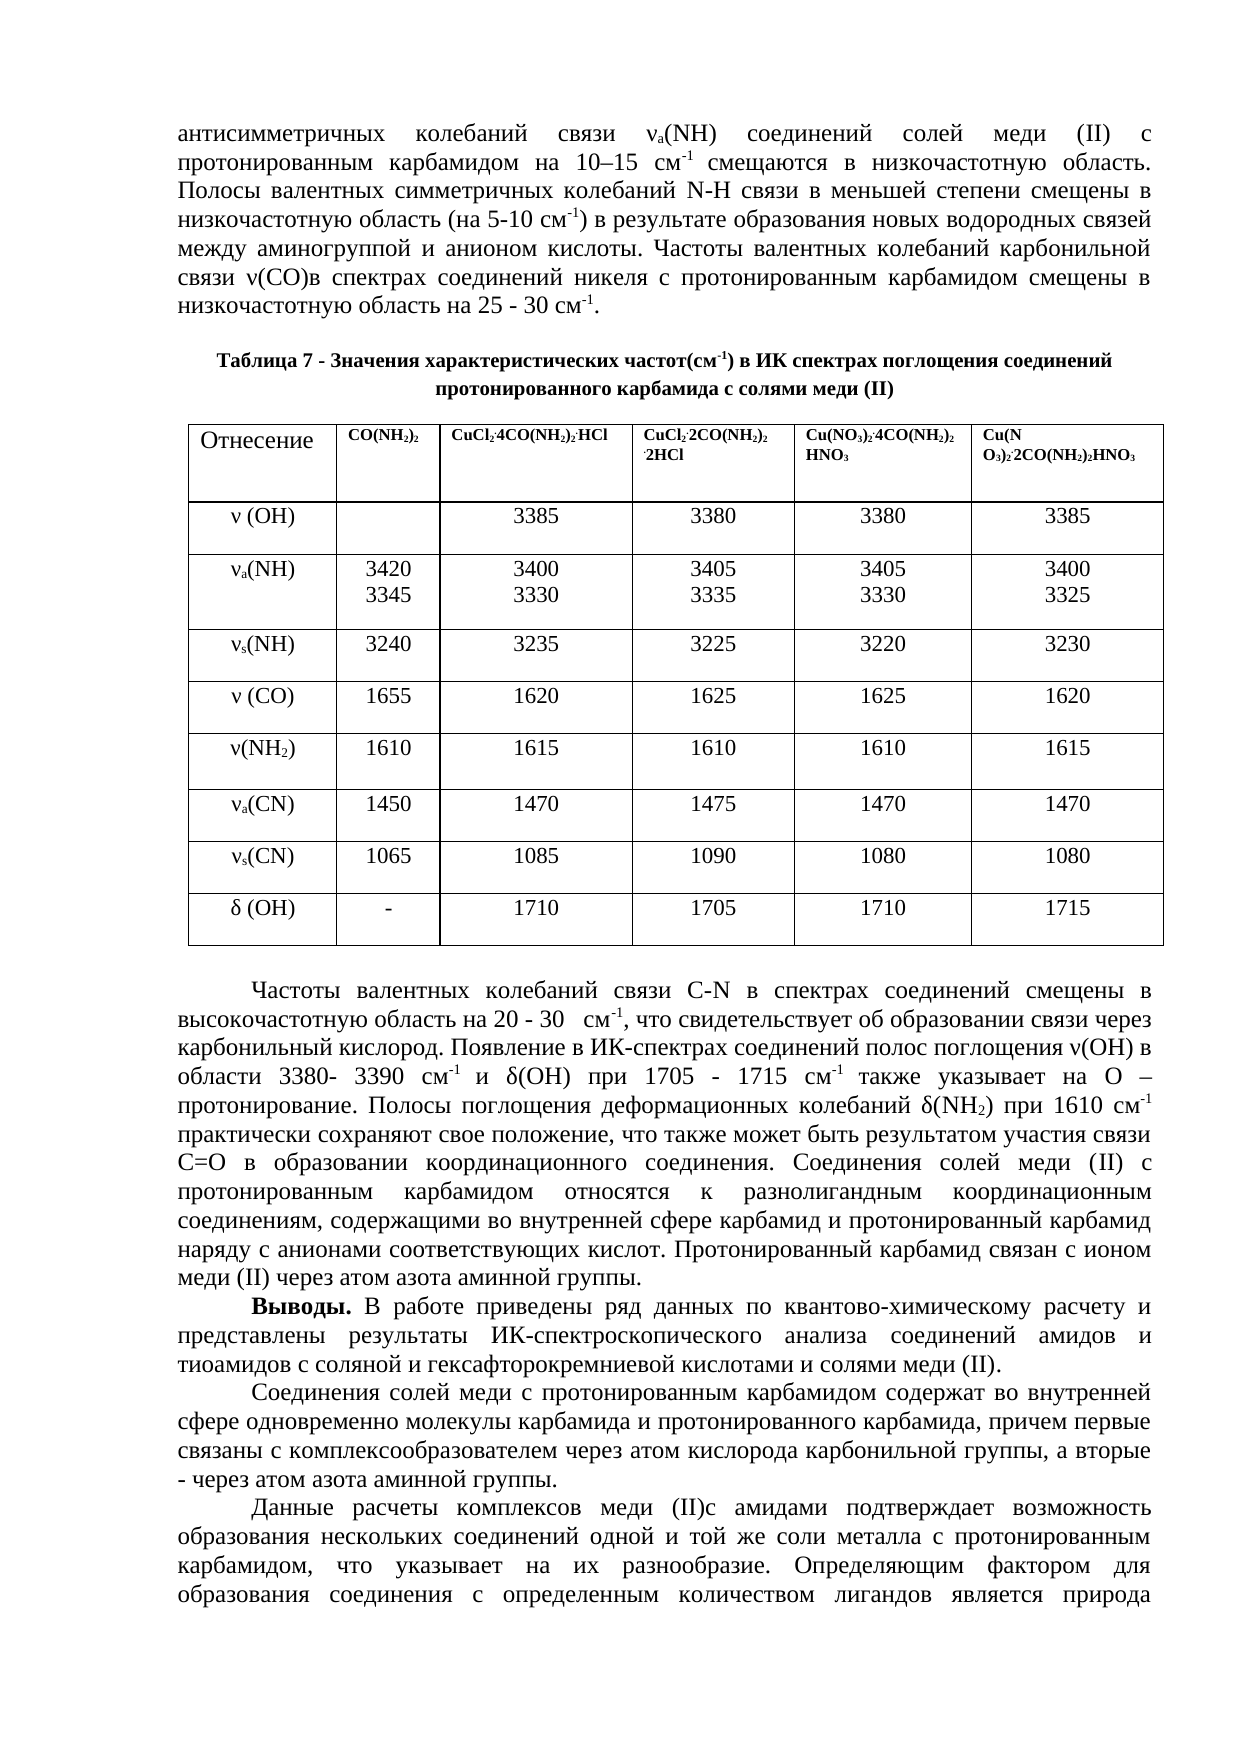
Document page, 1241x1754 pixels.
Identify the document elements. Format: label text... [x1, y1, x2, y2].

text Выводы. В работе приведены ряд данных по квантово-химическому расчету и представлены результаты ИК-спектроскопического анализа соединений амидов и тиоамидов с соляной и гексафторокремниевой кислотами и солями меди (II). [177, 1291, 1152, 1377]
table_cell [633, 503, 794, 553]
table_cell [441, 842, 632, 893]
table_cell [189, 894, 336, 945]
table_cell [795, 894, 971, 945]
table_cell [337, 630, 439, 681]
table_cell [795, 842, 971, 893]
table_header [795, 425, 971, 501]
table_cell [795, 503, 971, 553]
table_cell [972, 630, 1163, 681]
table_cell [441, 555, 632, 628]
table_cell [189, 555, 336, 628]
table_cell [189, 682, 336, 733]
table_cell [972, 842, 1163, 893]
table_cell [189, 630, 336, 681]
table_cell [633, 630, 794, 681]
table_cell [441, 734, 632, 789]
text Таблица 7 - Значения характеристических частот(см-1) в ИК спектрах поглощения соединений протонированного карбамида с солями меди (II) [177, 348, 1152, 400]
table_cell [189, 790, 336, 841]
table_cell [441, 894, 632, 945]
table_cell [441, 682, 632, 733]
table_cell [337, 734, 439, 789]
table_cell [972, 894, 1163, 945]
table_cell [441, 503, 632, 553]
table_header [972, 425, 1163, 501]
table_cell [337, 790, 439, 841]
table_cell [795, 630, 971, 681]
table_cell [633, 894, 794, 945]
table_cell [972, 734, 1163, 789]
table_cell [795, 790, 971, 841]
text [177, 1492, 1152, 1607]
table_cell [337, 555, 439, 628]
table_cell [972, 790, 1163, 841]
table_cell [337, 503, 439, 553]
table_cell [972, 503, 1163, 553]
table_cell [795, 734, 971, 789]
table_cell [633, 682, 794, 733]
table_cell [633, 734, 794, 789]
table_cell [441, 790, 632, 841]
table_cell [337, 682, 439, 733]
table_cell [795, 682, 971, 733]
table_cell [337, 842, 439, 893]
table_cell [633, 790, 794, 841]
text Соединения солей меди с протонированным карбамидом содержат во внутренней сфере одновременно молекулы карбамида и протонированного карбамида, причем первые связаны с комплексообразователем через атом кислорода карбонильной группы, а вторые - через атом азота аминной группы. [177, 1377, 1152, 1492]
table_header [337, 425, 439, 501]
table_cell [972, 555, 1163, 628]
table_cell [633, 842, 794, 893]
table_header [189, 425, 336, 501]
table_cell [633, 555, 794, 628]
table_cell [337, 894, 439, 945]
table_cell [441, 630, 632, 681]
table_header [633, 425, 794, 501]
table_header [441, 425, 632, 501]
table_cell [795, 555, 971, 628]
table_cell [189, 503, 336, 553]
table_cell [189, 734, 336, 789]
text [177, 118, 1152, 319]
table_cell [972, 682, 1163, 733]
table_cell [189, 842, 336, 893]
text Частоты валентных колебаний связи С-N в спектрах соединений смещены в высокочастотную область на 20 - 30 см-1, что свидетельствует об образовании связи через карбонильный кислород. Появление в ИК-спектрах соединений полос поглощения ν(ОH) в области 3380- 3390 см-1 и δ(OH) при 1705 - 1715 см-1 также указывает на О – протонирование. Полосы поглощения деформационных колебаний δ(NH2) при 1610 см-1 практически сохраняют свое положение, что также может быть результатом участия связи С=О в образовании координационного соединения. Соединения солей меди (II) с протонированным карбамидом относятся к разнолигандным координационным соединениям, содержащими во внутренней сфере карбамид и протонированный карбамид наряду с анионами соответствующих кислот. Протонированный карбамид связан с ионом меди (II) через атом азота аминной группы. [177, 975, 1152, 1291]
